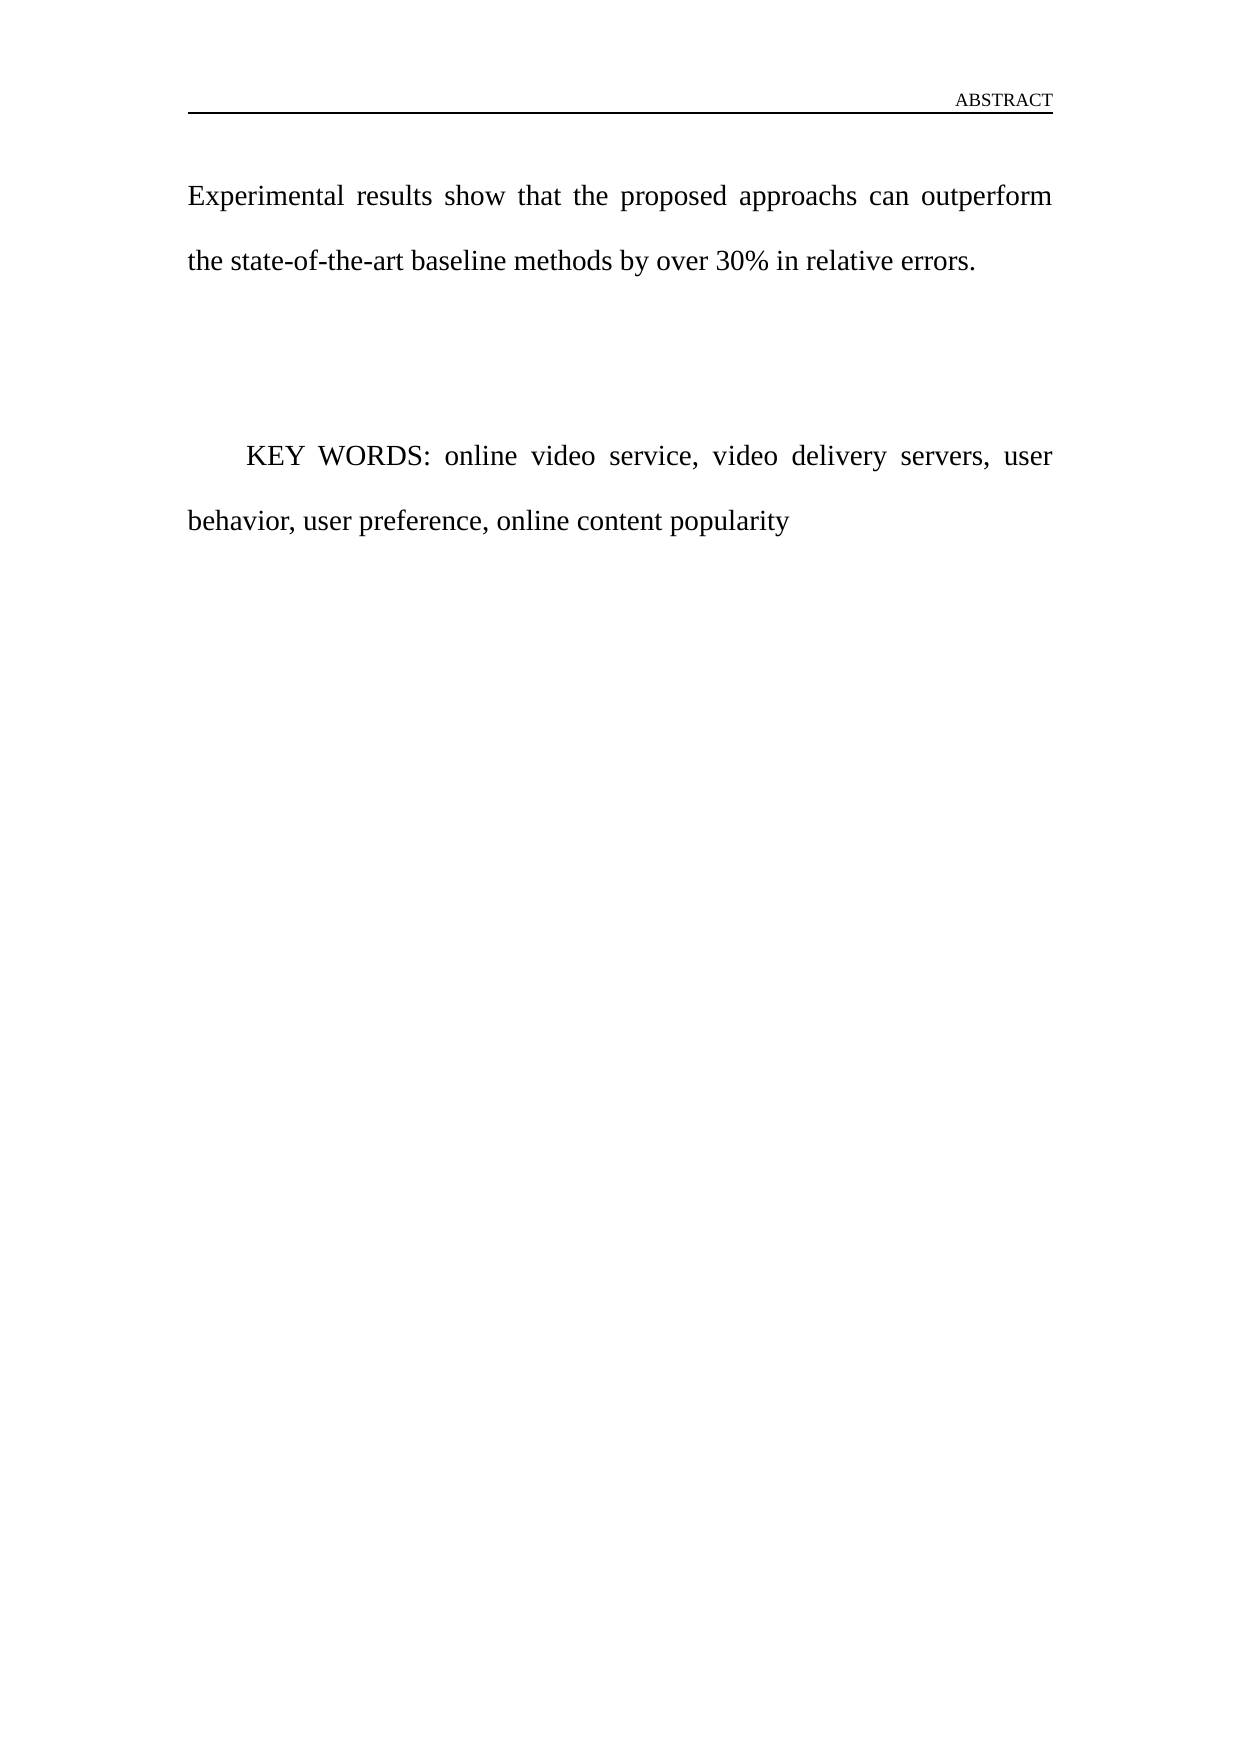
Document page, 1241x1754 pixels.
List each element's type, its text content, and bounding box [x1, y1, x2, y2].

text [187, 162, 1053, 292]
text KEY WORDS: online video service, video delivery servers, user behavior, user preference, online content popularity [187, 422, 1053, 552]
